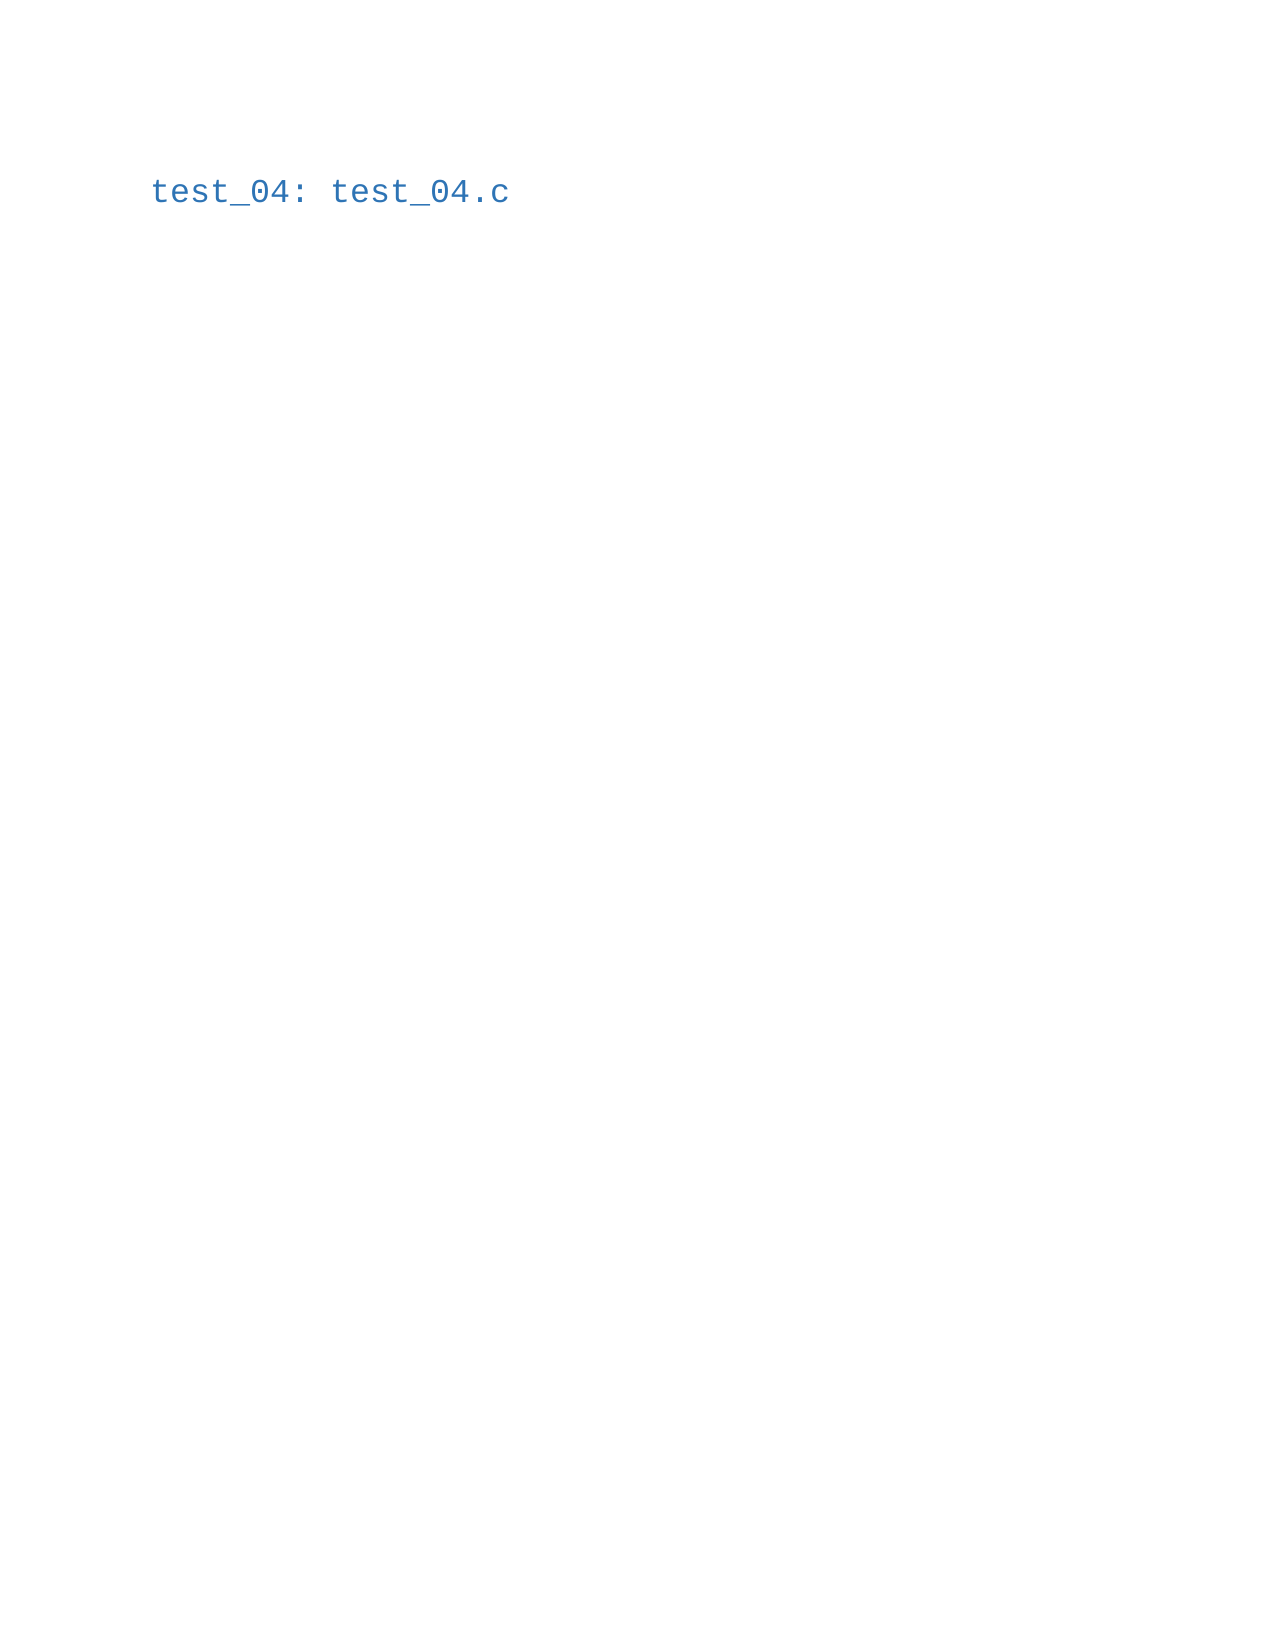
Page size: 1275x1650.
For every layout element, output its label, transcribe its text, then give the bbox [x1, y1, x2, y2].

subtitle test_04: test_04.c [150, 175, 1125, 213]
